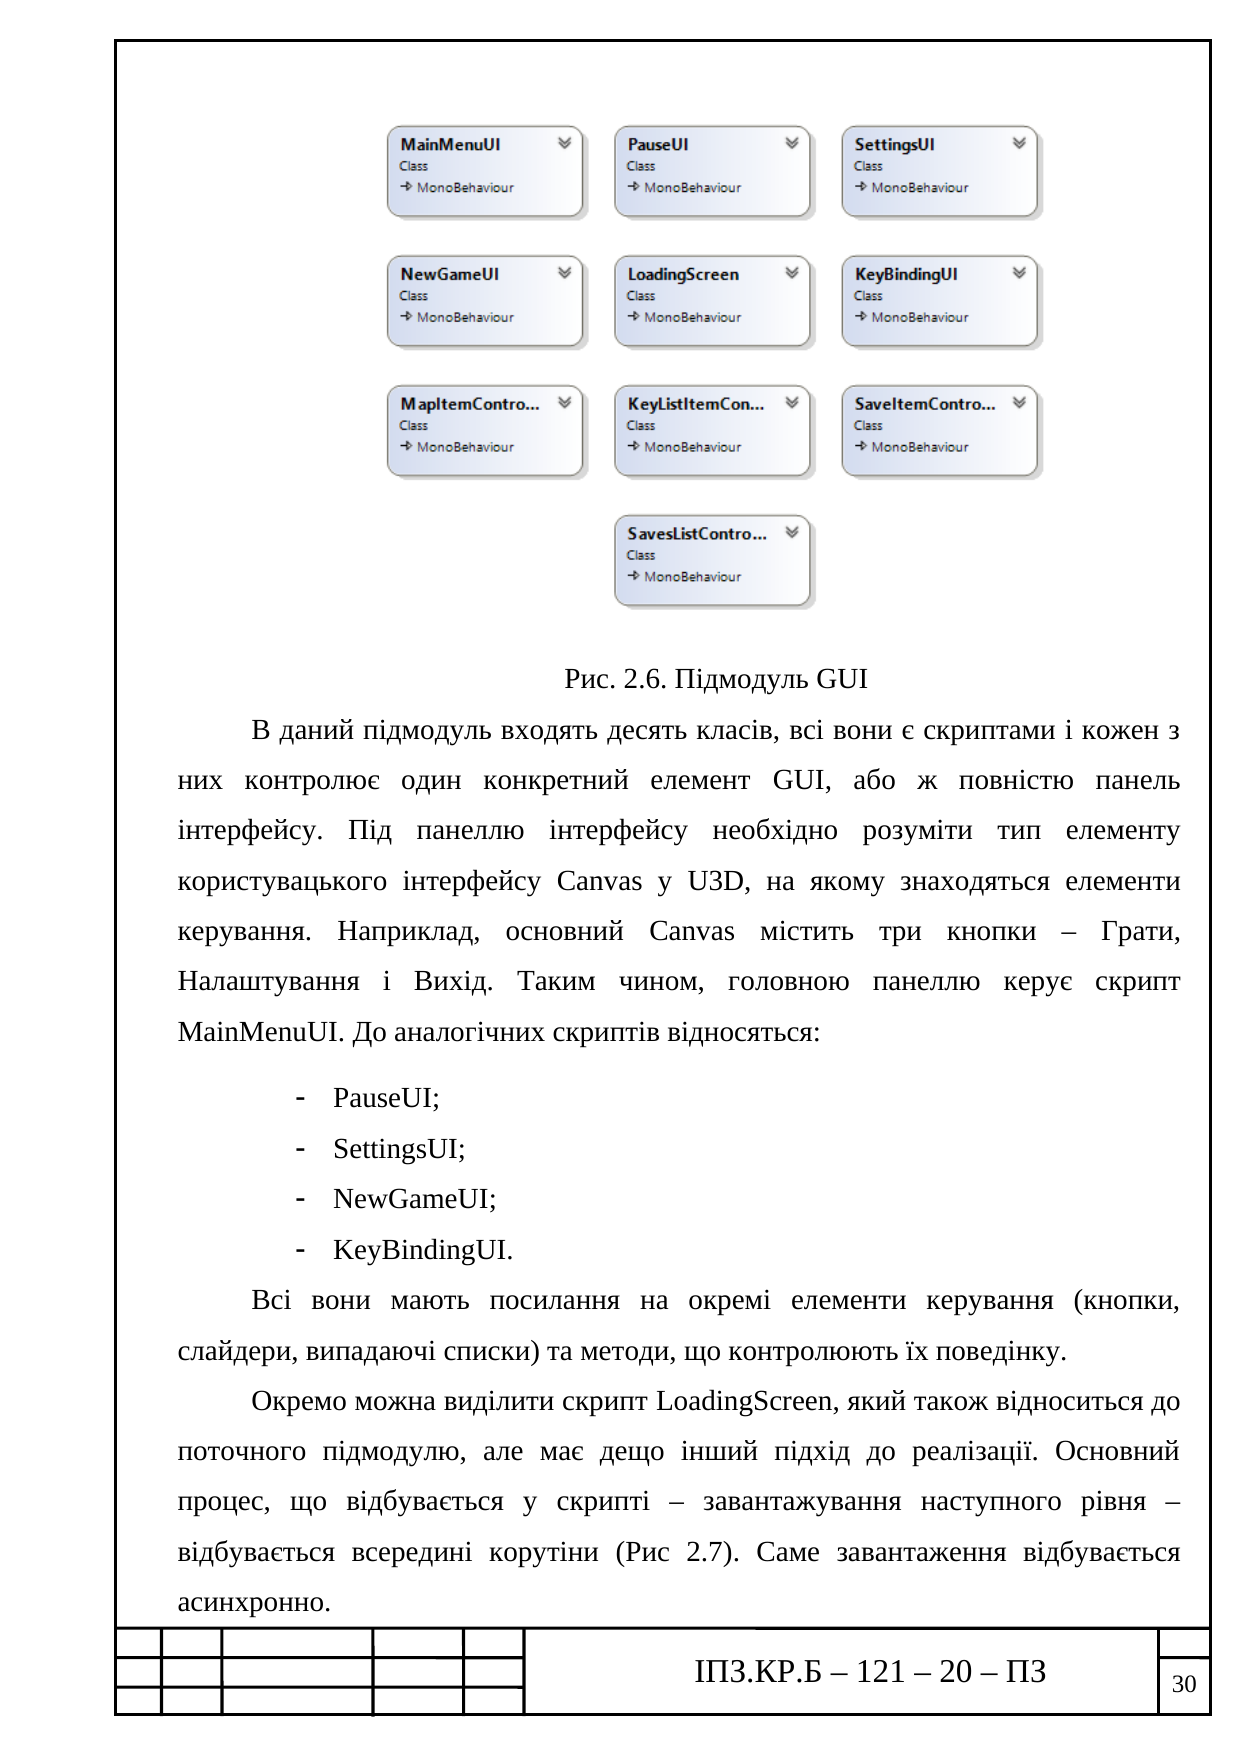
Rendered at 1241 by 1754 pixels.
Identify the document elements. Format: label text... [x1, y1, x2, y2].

list PauseUI; [295, 1081, 1181, 1114]
text В даний підмодуль входять десять класів, всі вони є скриптами і кожен з них контролює один конкретний елемент GUI, або ж повністю панель інтерфейсу. Під панеллю інтерфейсу необхідно розуміти тип елементу користувацького інтерфейсу Canvas у U3D, на якому знаходяться елементи керування. Наприклад, основний Canvas містить три кнопки – Грати, Налаштування і Вихід. Таким чином, головною панеллю керує скрипт MainMenuUI. До аналогічних скриптів відносяться: [177, 712, 1181, 1047]
list KeyBindingUI. [295, 1232, 1181, 1266]
list NewGameUI; [295, 1181, 1181, 1215]
list Всі вони мають посилання на окремі елементи керування (кнопки, слайдери, випадаючі списки) та методи, що контролюють їх поведінку. [177, 1282, 1181, 1366]
text Рис. 2.6. Підмодуль GUI [177, 661, 1181, 695]
list Окремо можна виділити скрипт LoadingScreen, який також відноситься до поточного підмодулю, але має дещо інший підхід до реалізації. Основний процес, що відбувається у скрипті – завантажування наступного рівня – відбувається всередині корутіни (Рис 2.7). Саме завантаження відбувається асинхронно. [177, 1383, 1181, 1618]
picture [375, 118, 1057, 645]
list SettingsUI; [295, 1131, 1181, 1165]
